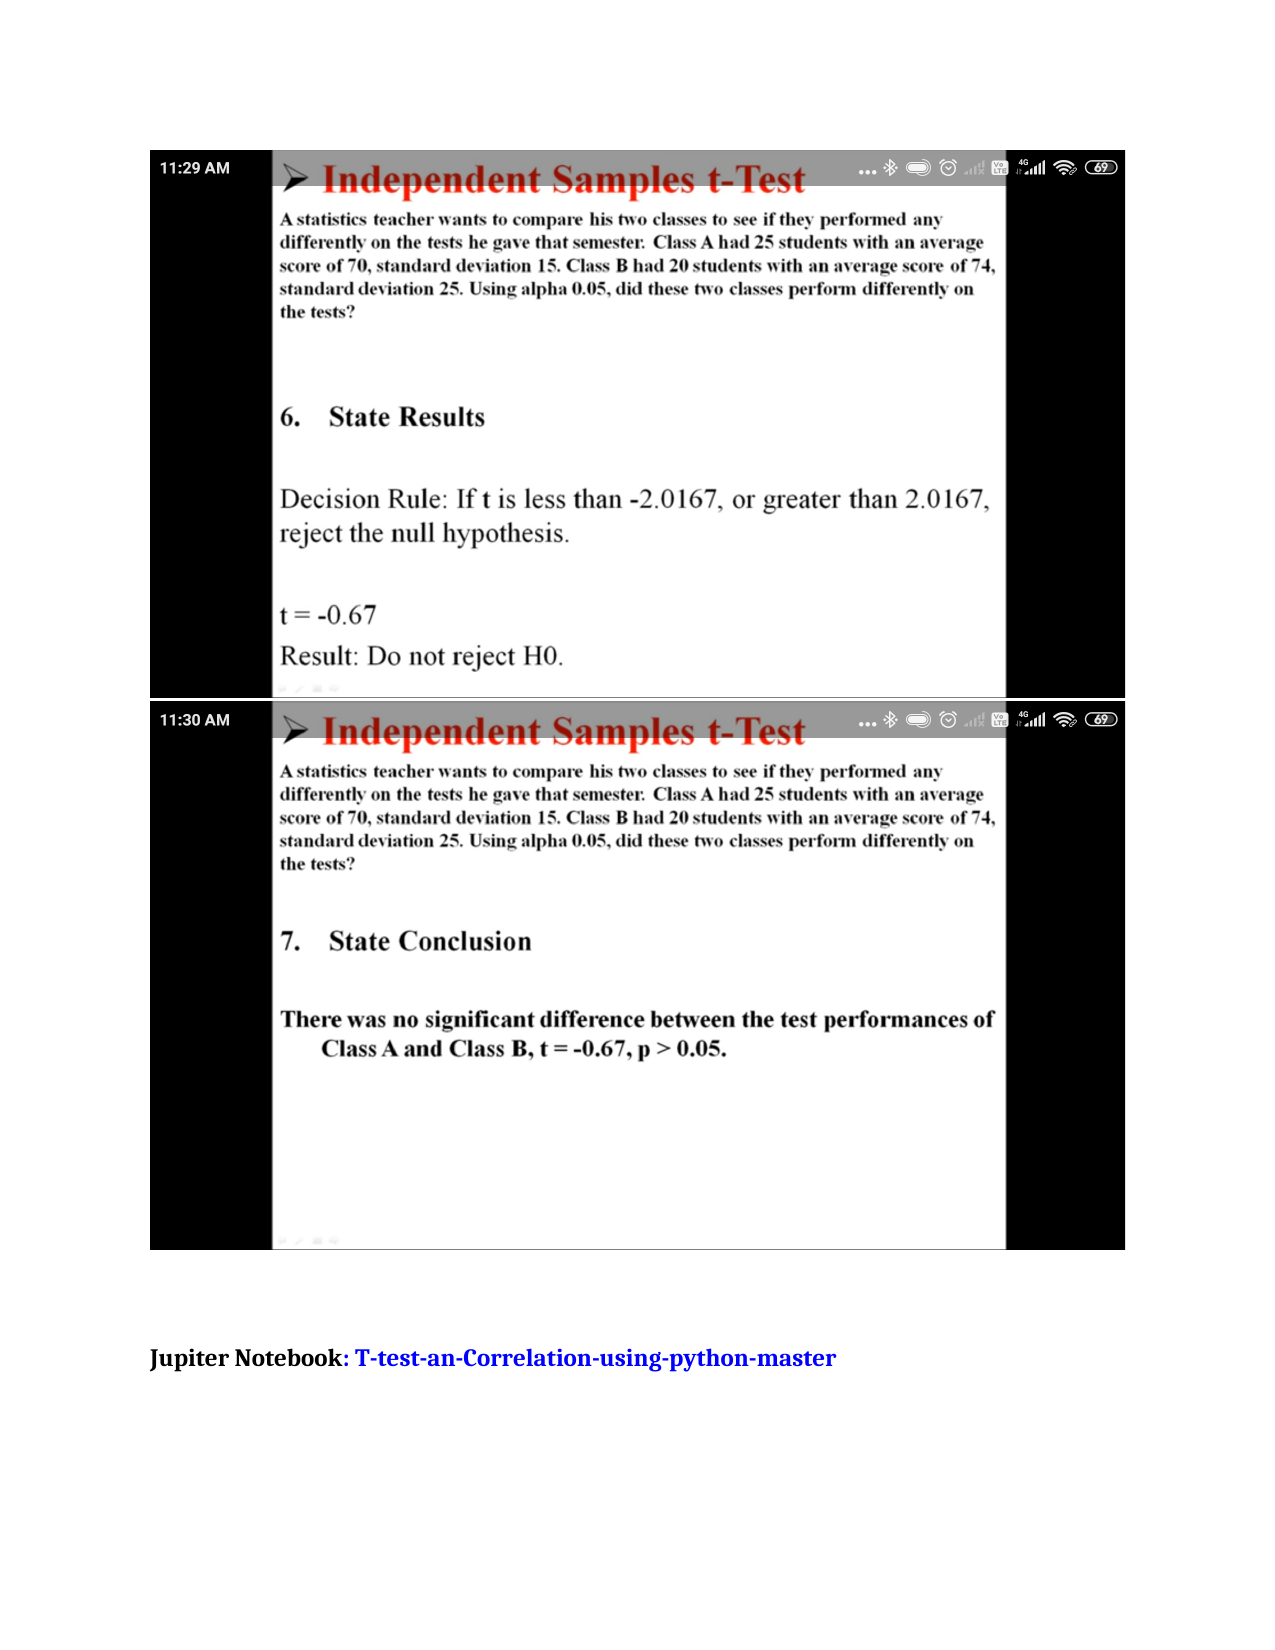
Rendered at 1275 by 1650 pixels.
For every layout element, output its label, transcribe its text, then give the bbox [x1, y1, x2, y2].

text Jupiter Notebook: T-test-an-Correlation-using-python-master [150, 1344, 1125, 1373]
picture [150, 701, 1125, 1250]
picture [150, 150, 1125, 698]
